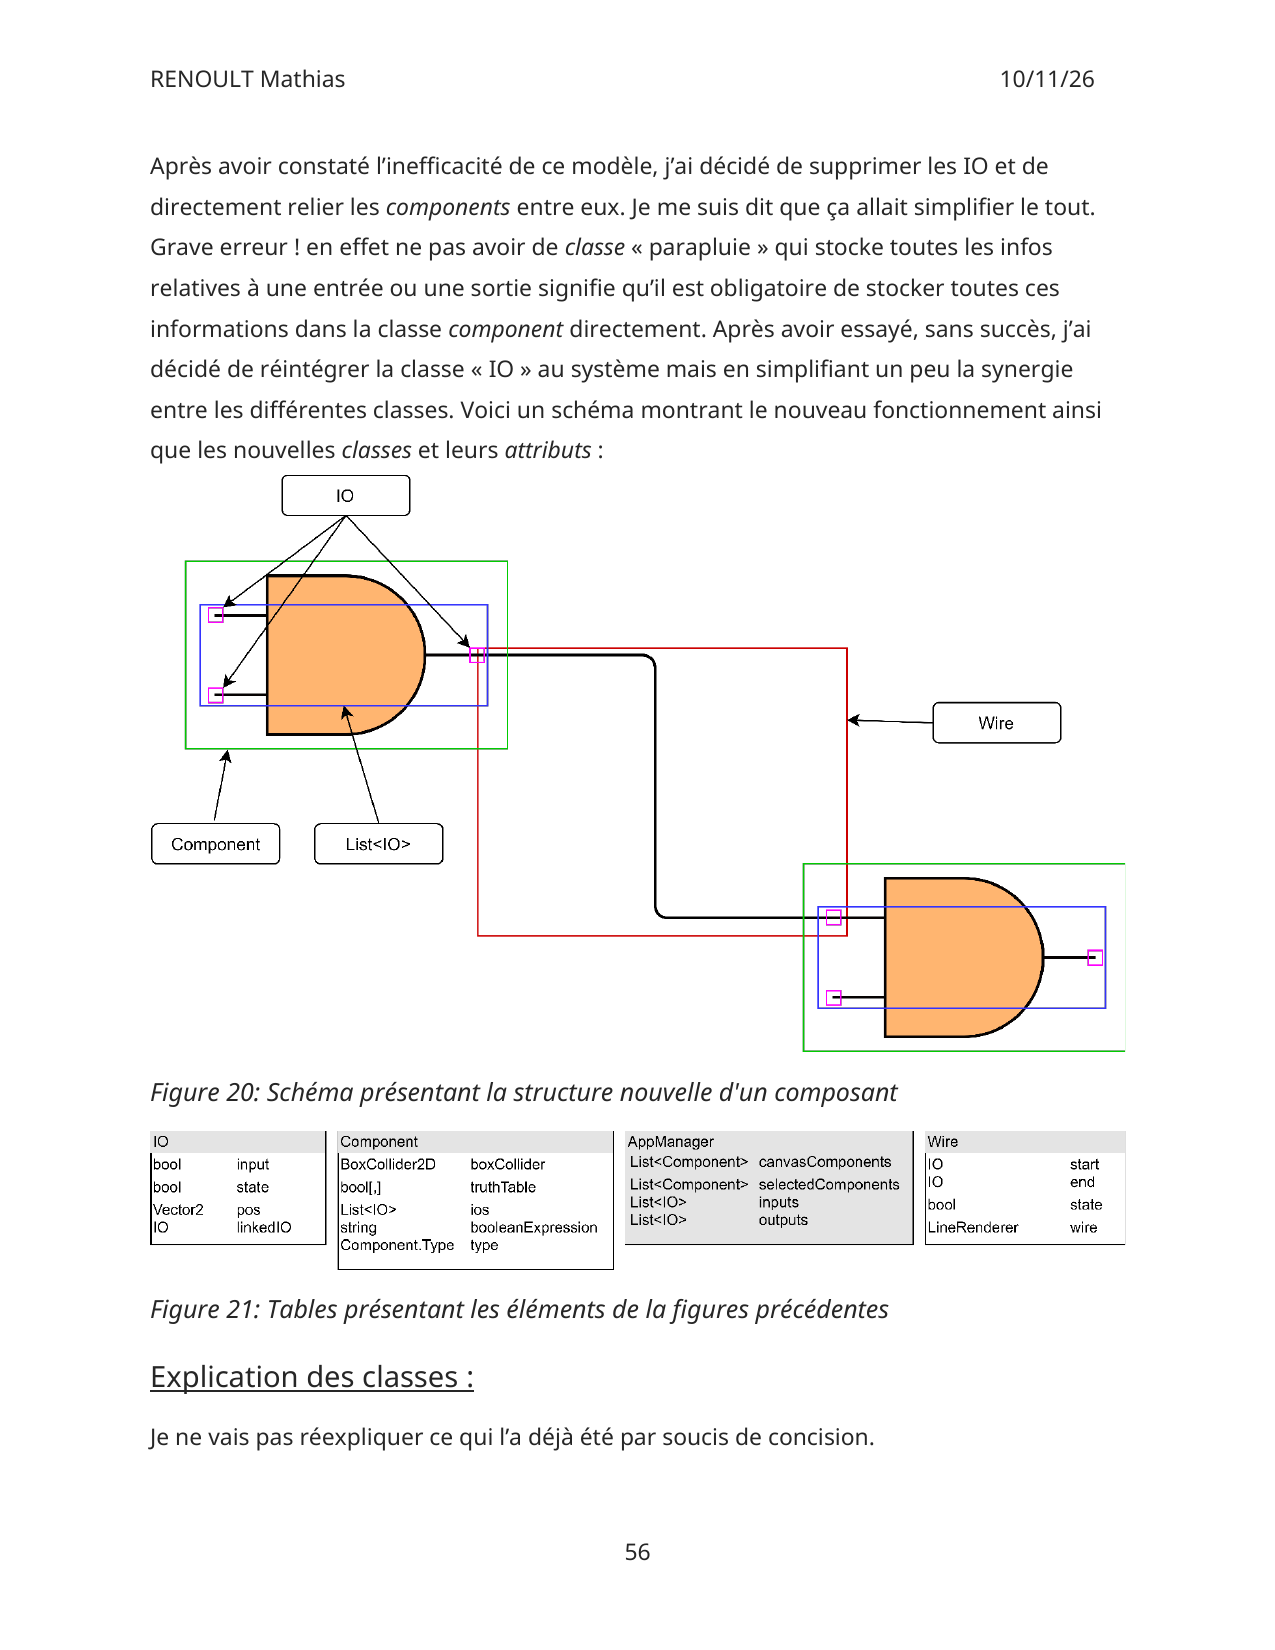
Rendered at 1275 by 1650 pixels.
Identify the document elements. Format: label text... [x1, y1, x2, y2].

text Figure 20: Schéma présentant la structure nouvelle d'un composant [150, 1074, 1125, 1108]
text Explication des classes : [150, 1356, 1125, 1396]
picture [150, 475, 1125, 1053]
picture [150, 1131, 1125, 1270]
text Figure 21: Tables présentant les éléments de la figures précédentes [150, 1291, 1125, 1325]
text Après avoir constaté l’inefficacité de ce modèle, j’ai décidé de supprimer les IO et de directement relier les components entre eux. Je me suis dit que ça allait simplifier le tout. Grave erreur ! en effet ne pas avoir de classe « parapluie » qui stocke toutes les infos relatives à une entrée ou une sortie signifie qu’il est obligatoire de stocker toutes ces informations dans la classe component directement. Après avoir essayé, sans succès, j’ai décidé de réintégrer la classe « IO » au système mais en simplifiant un peu la synergie entre les différentes classes. Voici un schéma montrant le nouveau fonctionnement ainsi que les nouvelles classes et leurs attributs : [150, 150, 1125, 475]
text Je ne vais pas réexpliquer ce qui l’a déjà été par soucis de concision. [150, 1421, 1125, 1452]
